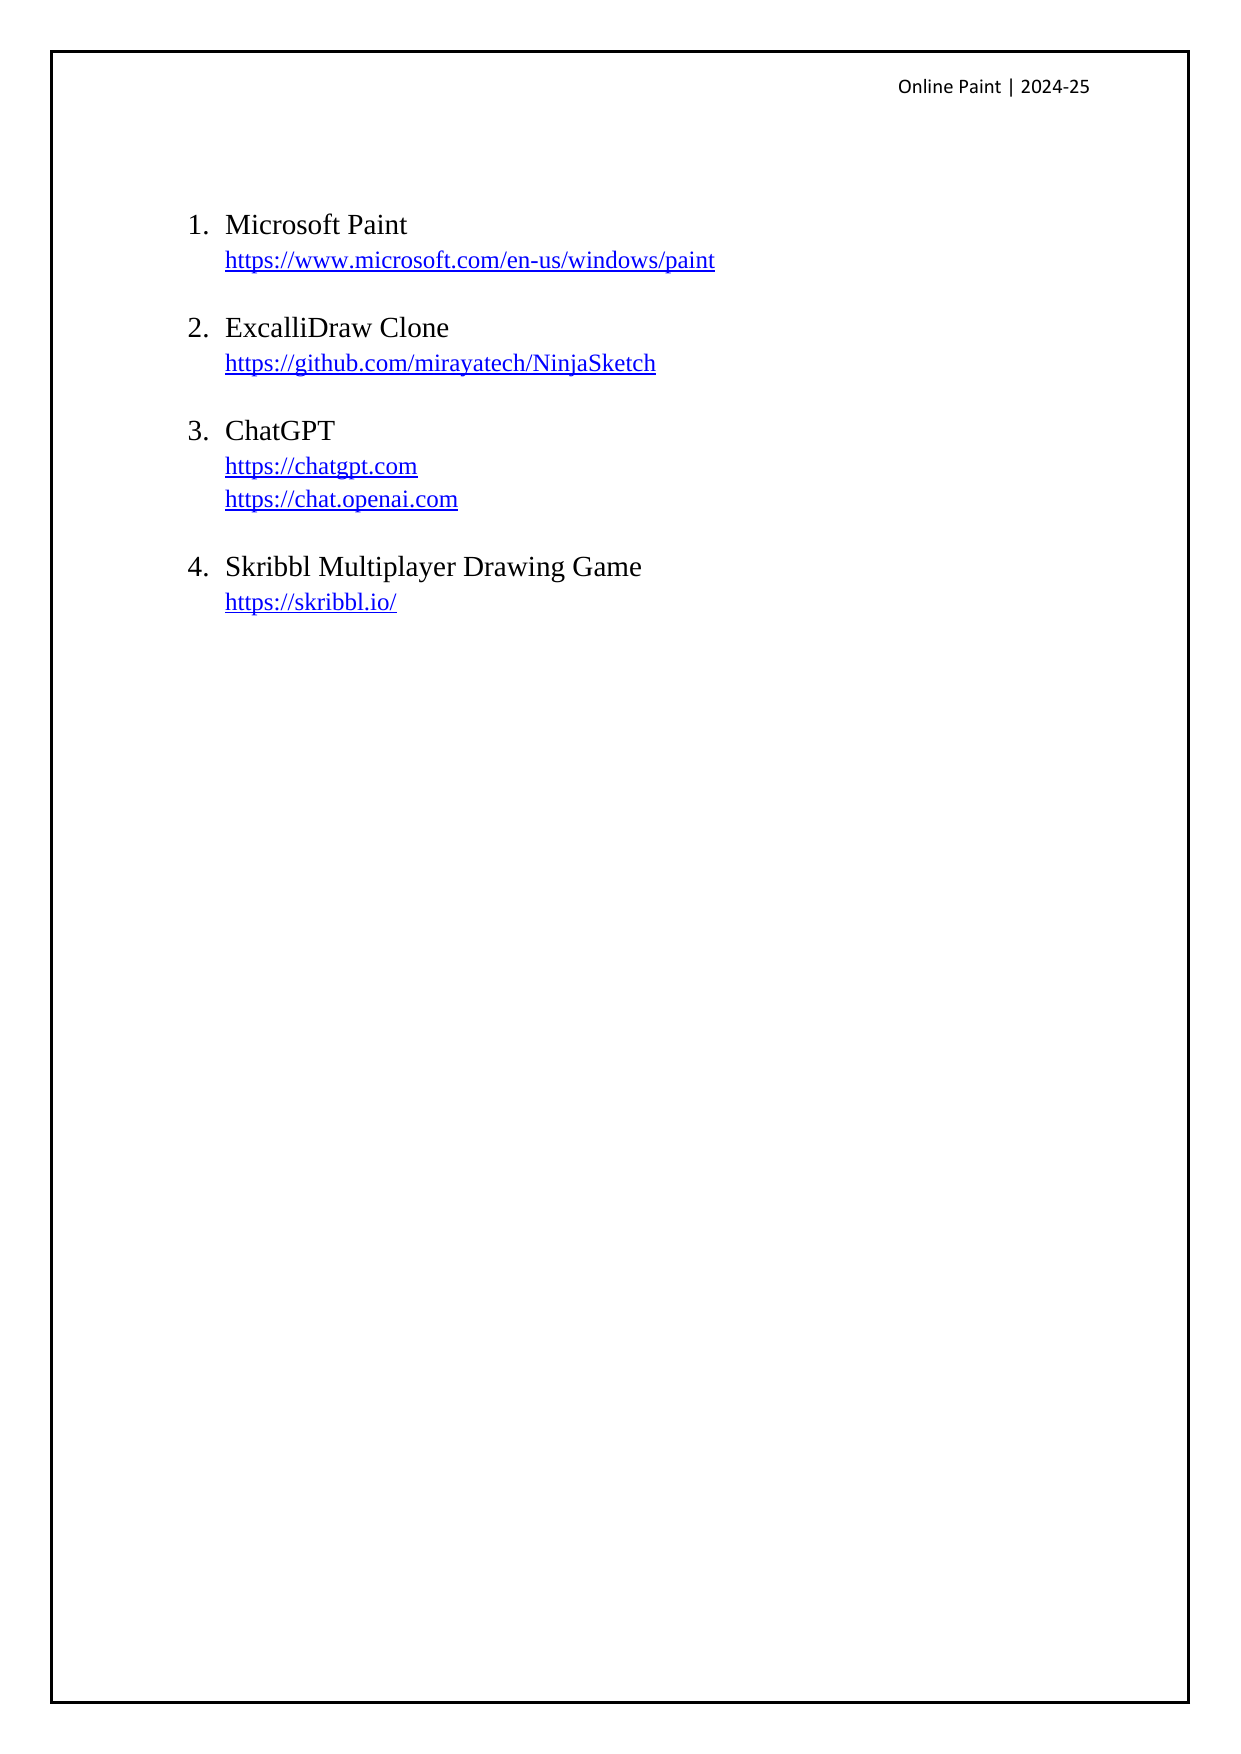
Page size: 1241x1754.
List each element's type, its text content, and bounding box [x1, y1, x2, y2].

list ExcalliDraw Clone https://github.com/mirayatech/NinjaSketch [187, 310, 1090, 409]
list Microsoft Paint https://www.microsoft.com/en-us/windows/paint [187, 207, 1090, 306]
list Skribbl Multiplayer Drawing Game https://skribbl.io/ [187, 549, 1090, 687]
list ChatGPT https://chatgpt.com https://chat.openai.com [187, 413, 1090, 545]
